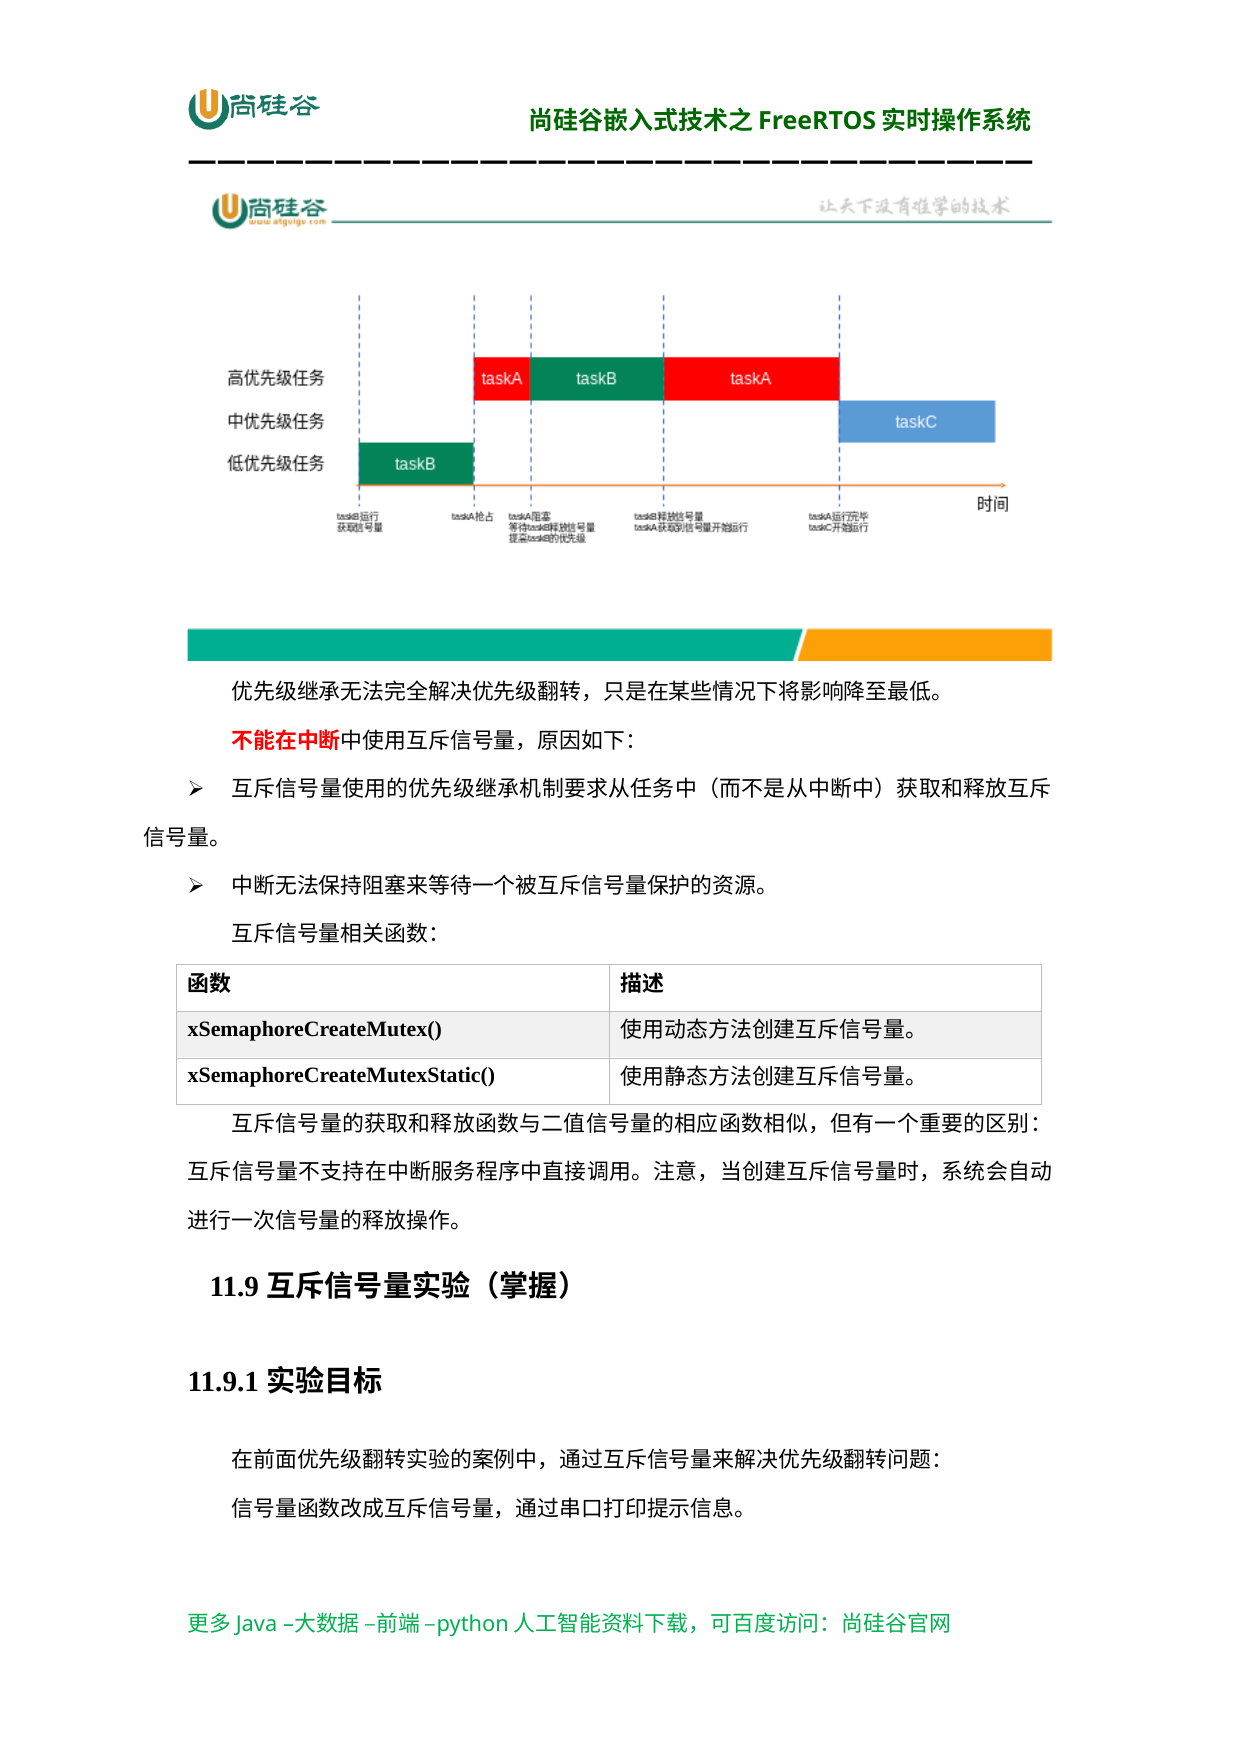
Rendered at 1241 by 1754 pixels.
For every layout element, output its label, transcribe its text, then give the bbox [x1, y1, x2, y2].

table_header 函数 [177, 965, 609, 1011]
table_cell xSemaphoreCreateMutexStatic() [177, 1059, 609, 1104]
text 信号量函数改成互斥信号量，通过串口打印提示信息。 [187, 1490, 1053, 1523]
table_cell 使用动态方法创建互斥信号量。 [610, 1012, 1041, 1057]
text 不能在中断中使用互斥信号量，原因如下： [187, 722, 1053, 755]
text 在前面优先级翻转实验的案例中，通过互斥信号量来解决优先级翻转问题： [187, 1442, 1053, 1474]
table_header 描述 [610, 965, 1041, 1011]
text 互斥信号量使用的优先级继承机制要求从任务中（而不是从中断中）获取和释放互斥信号量。 [144, 771, 1053, 852]
table_cell xSemaphoreCreateMutex() [177, 1012, 609, 1057]
text 互斥信号量相关函数： [187, 916, 1053, 948]
text 互斥信号量的获取和释放函数与二值信号量的相应函数相似，但有一个重要的区别：互斥信号量不支持在中断服务程序中直接调用。注意，当创建互斥信号量时，系统会自动进行一次信号量的释放操作。 [187, 1105, 1053, 1235]
table_cell 使用静态方法创建互斥信号量。 [610, 1059, 1041, 1104]
text 中断无法保持阻塞来等待一个被互斥信号量保护的资源。 [144, 868, 1053, 900]
text 互斥信号量实验（掌握） [209, 1251, 1053, 1316]
picture [187, 88, 320, 130]
text 优先级继承无法完全解决优先级翻转，只是在某些情况下将影响降至最低。 [187, 674, 1053, 706]
text 实验目标 [187, 1346, 1053, 1411]
